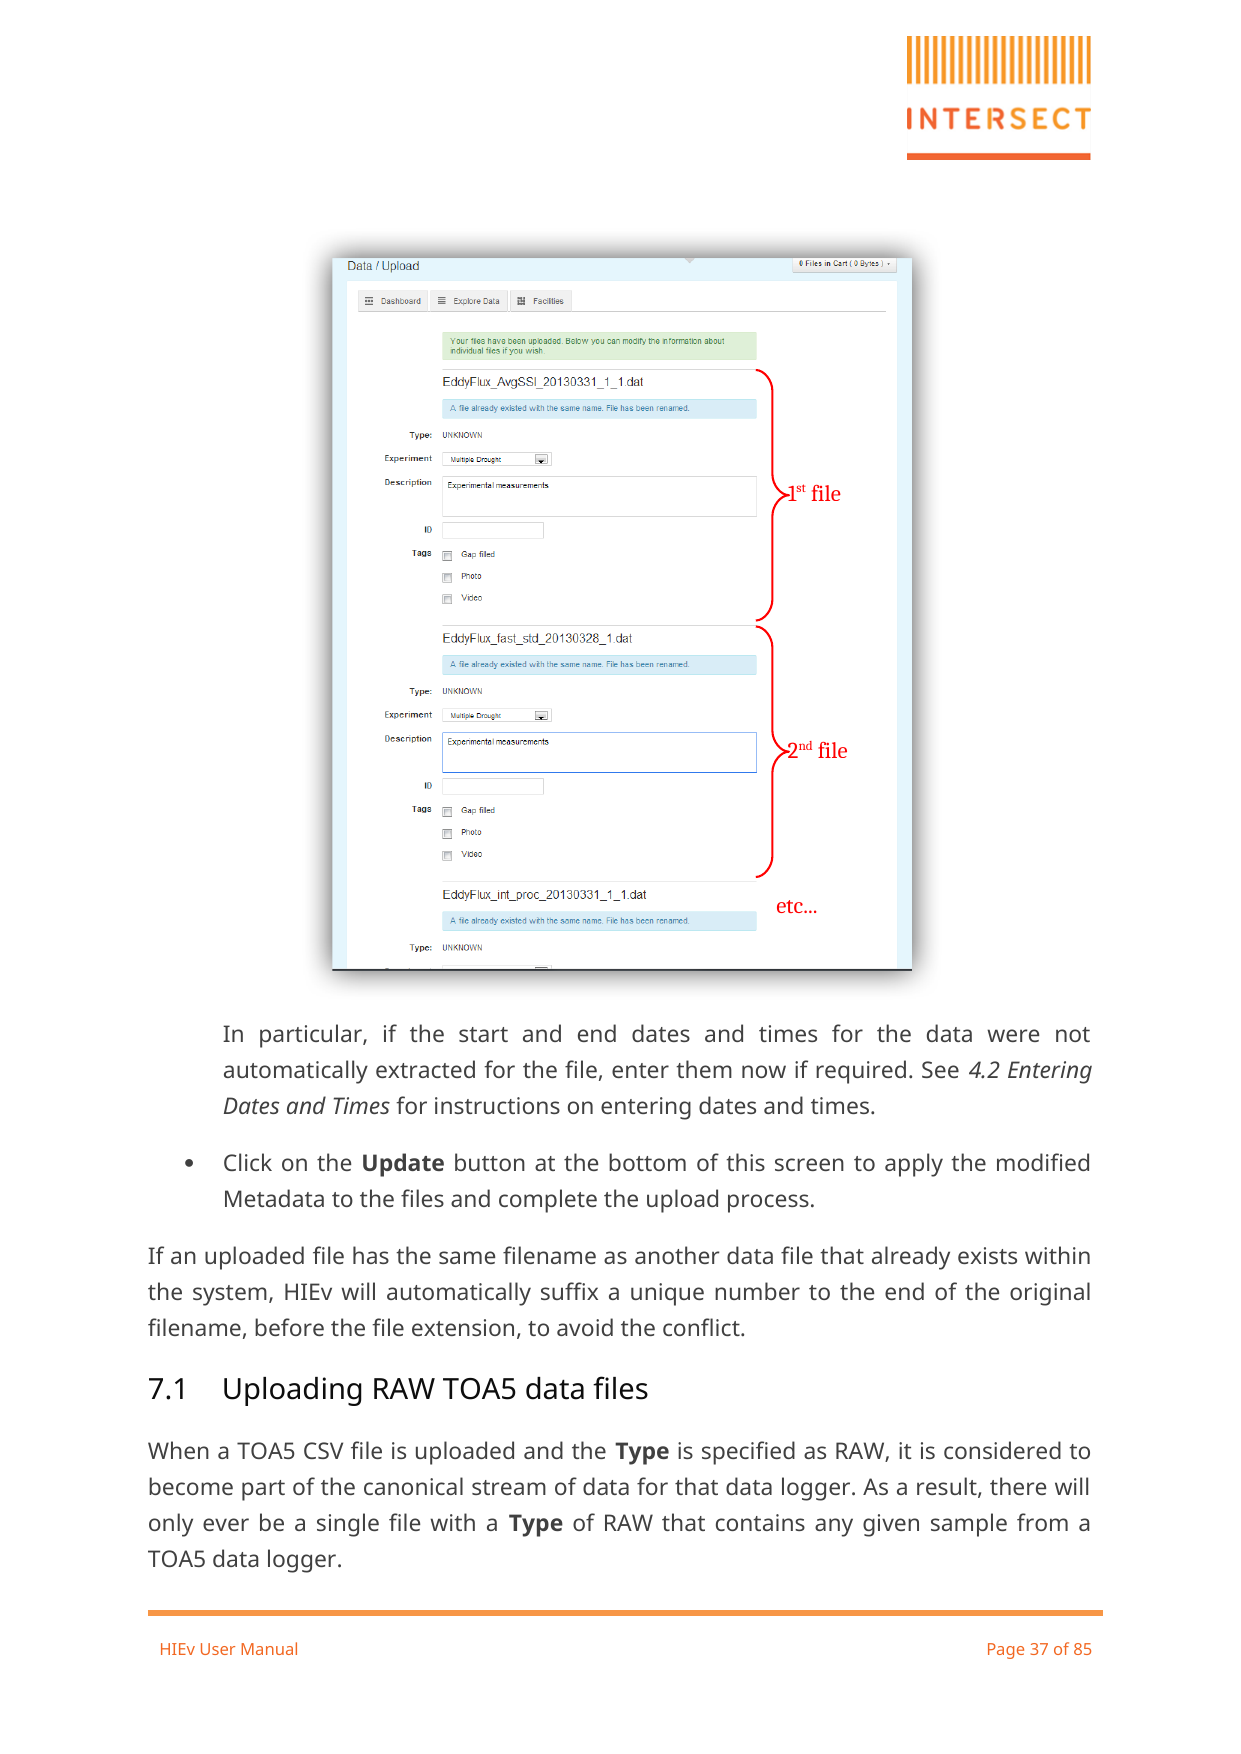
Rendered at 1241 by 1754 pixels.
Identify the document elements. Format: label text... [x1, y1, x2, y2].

text If an uploaded file has the same filename as another data file that already exists within the system, HIEv will automatically suffix a unique number to the end of the original filename, before the file extension, to avoid the conflict. [148, 1240, 1092, 1343]
text When a TOA5 CSV file is uploaded and the Type is specified as RAW, it is considered to become part of the canonical stream of data for that data logger. As a result, there will only ever be a single file with a Type of RAW that contains any given sample from a TOA5 data logger. [148, 1435, 1092, 1574]
picture [905, 34, 1093, 162]
list Click on the Update button at the bottom of this screen to apply the modified Metadata to the files and complete the upload process. [185, 1147, 1092, 1214]
picture [332, 258, 912, 971]
subtitle Uploading RAW TOA5 data files [148, 1368, 1092, 1408]
